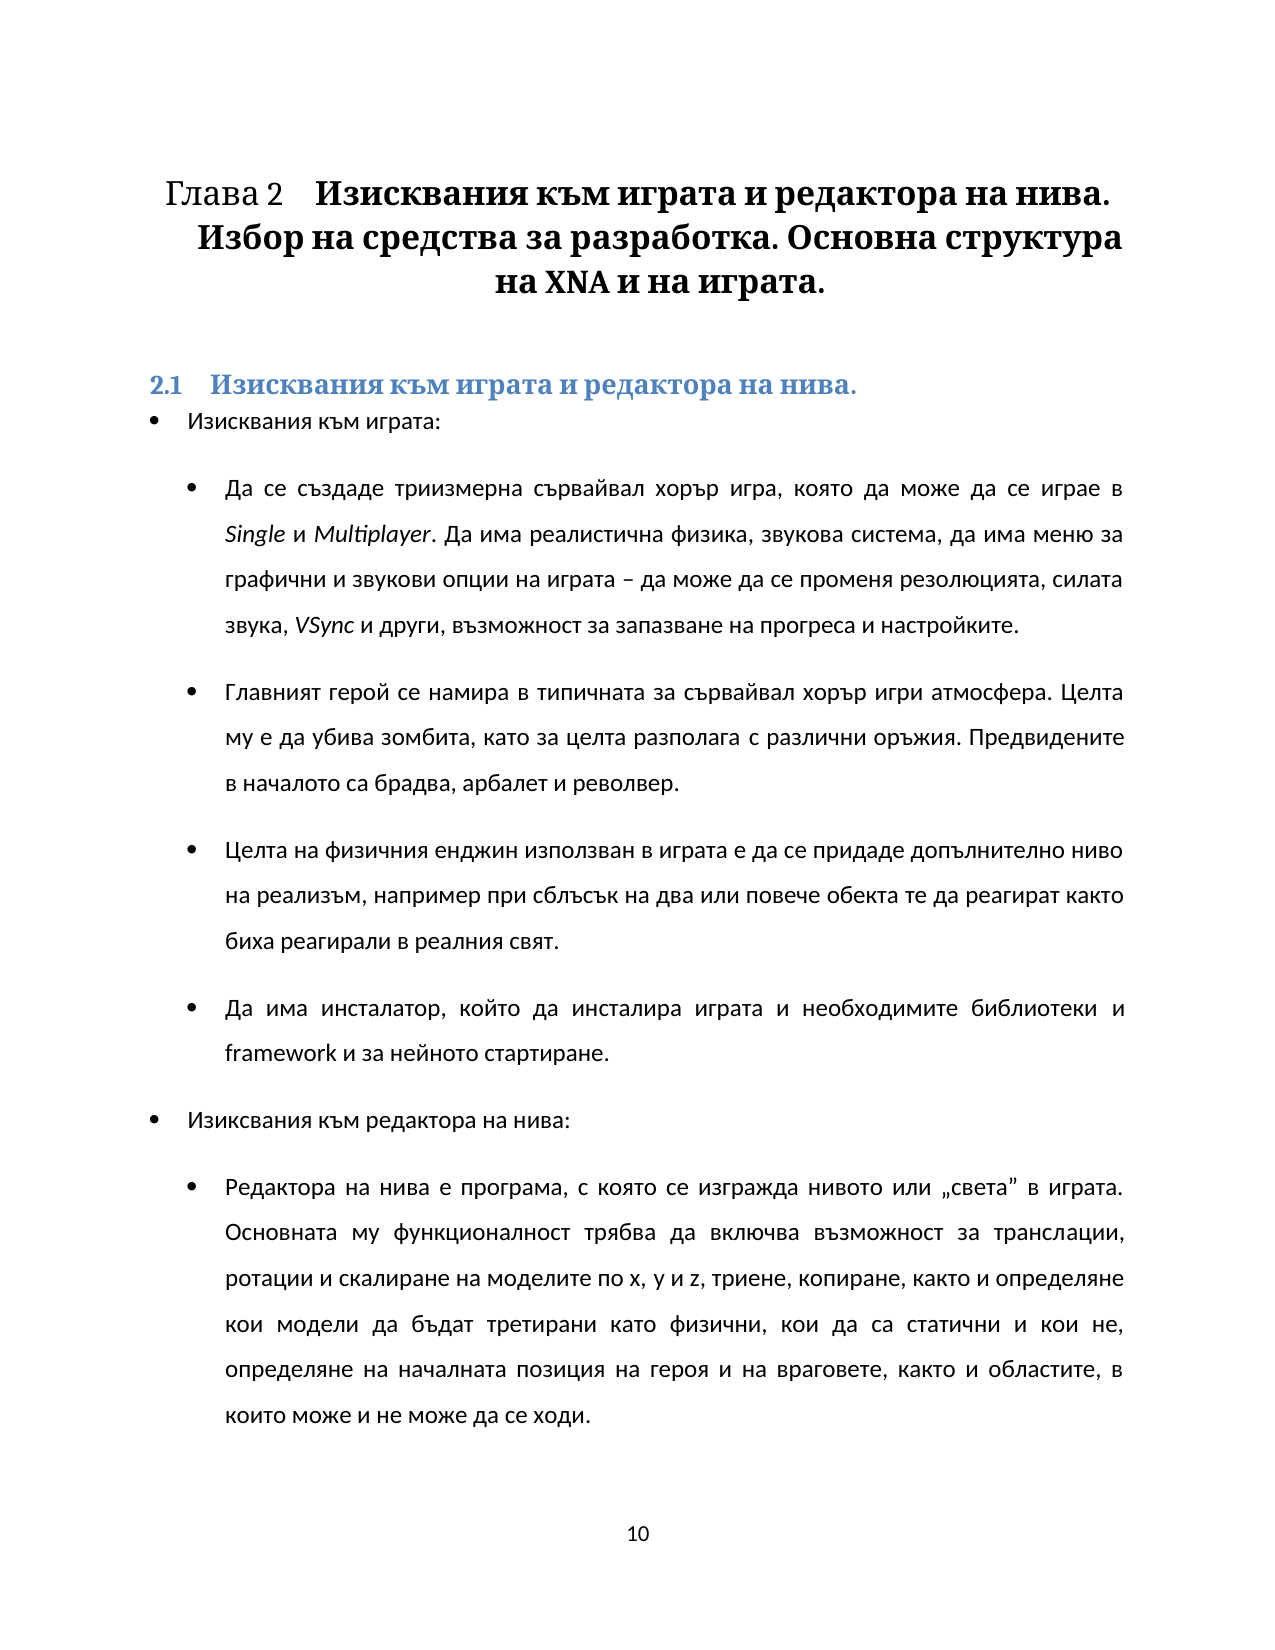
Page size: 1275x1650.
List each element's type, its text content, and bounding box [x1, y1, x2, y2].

list Главният герой се намира в типичната за сървайвал хорър игри атмосфера. Целта му е да убива зомбита, като за целта разполага с различни оръжия. Предвидените в началото са брадва, арбалет и револвер. [187, 676, 1125, 798]
list Изисквания към играта: [150, 405, 1125, 436]
subtitle Изисквания към играта и редактора на нива. Избор на средства за разработка. Основна структура на XNA и на играта. [150, 175, 1125, 301]
subtitle Изисквания към играта и редактора на нива. [150, 370, 1125, 401]
list Да се създаде триизмерна сървайвал хорър игра, която да може да се играе в Single и Multiplayer. Да има реалистична физика, звукова система, да има меню за графични и звукови опции на играта – да може да се променя резолюцията, силата звука, VSync и други, възможност за запазване на прогреса и настройките. [187, 472, 1125, 640]
list Редактора на нива е програма, с която се изгражда нивото или „света” в играта. Основната му функционалност трябва да включва възможност за транслaции, ротации и скалиране на моделите по x, y и z, триене, копиране, както и определяне кои модели да бъдат третирани като физични, кои да са статични и кои не, определяне на началната позиция на героя и на враговете, както и областите, в които може и не може да се ходи. [187, 1171, 1125, 1430]
list Целта на физичния енджин използван в играта е да се придаде допълнително ниво на реализъм, например при сблъсък на два или повече обекта те да реагират както биха реагирали в реалния свят. [187, 834, 1125, 956]
list Изиксвания към редактора на нива: [150, 1104, 1125, 1134]
list Да има инсталатор, който да инсталира играта и необходимите библиотеки и framework и за нейното стартиране. [187, 992, 1125, 1068]
